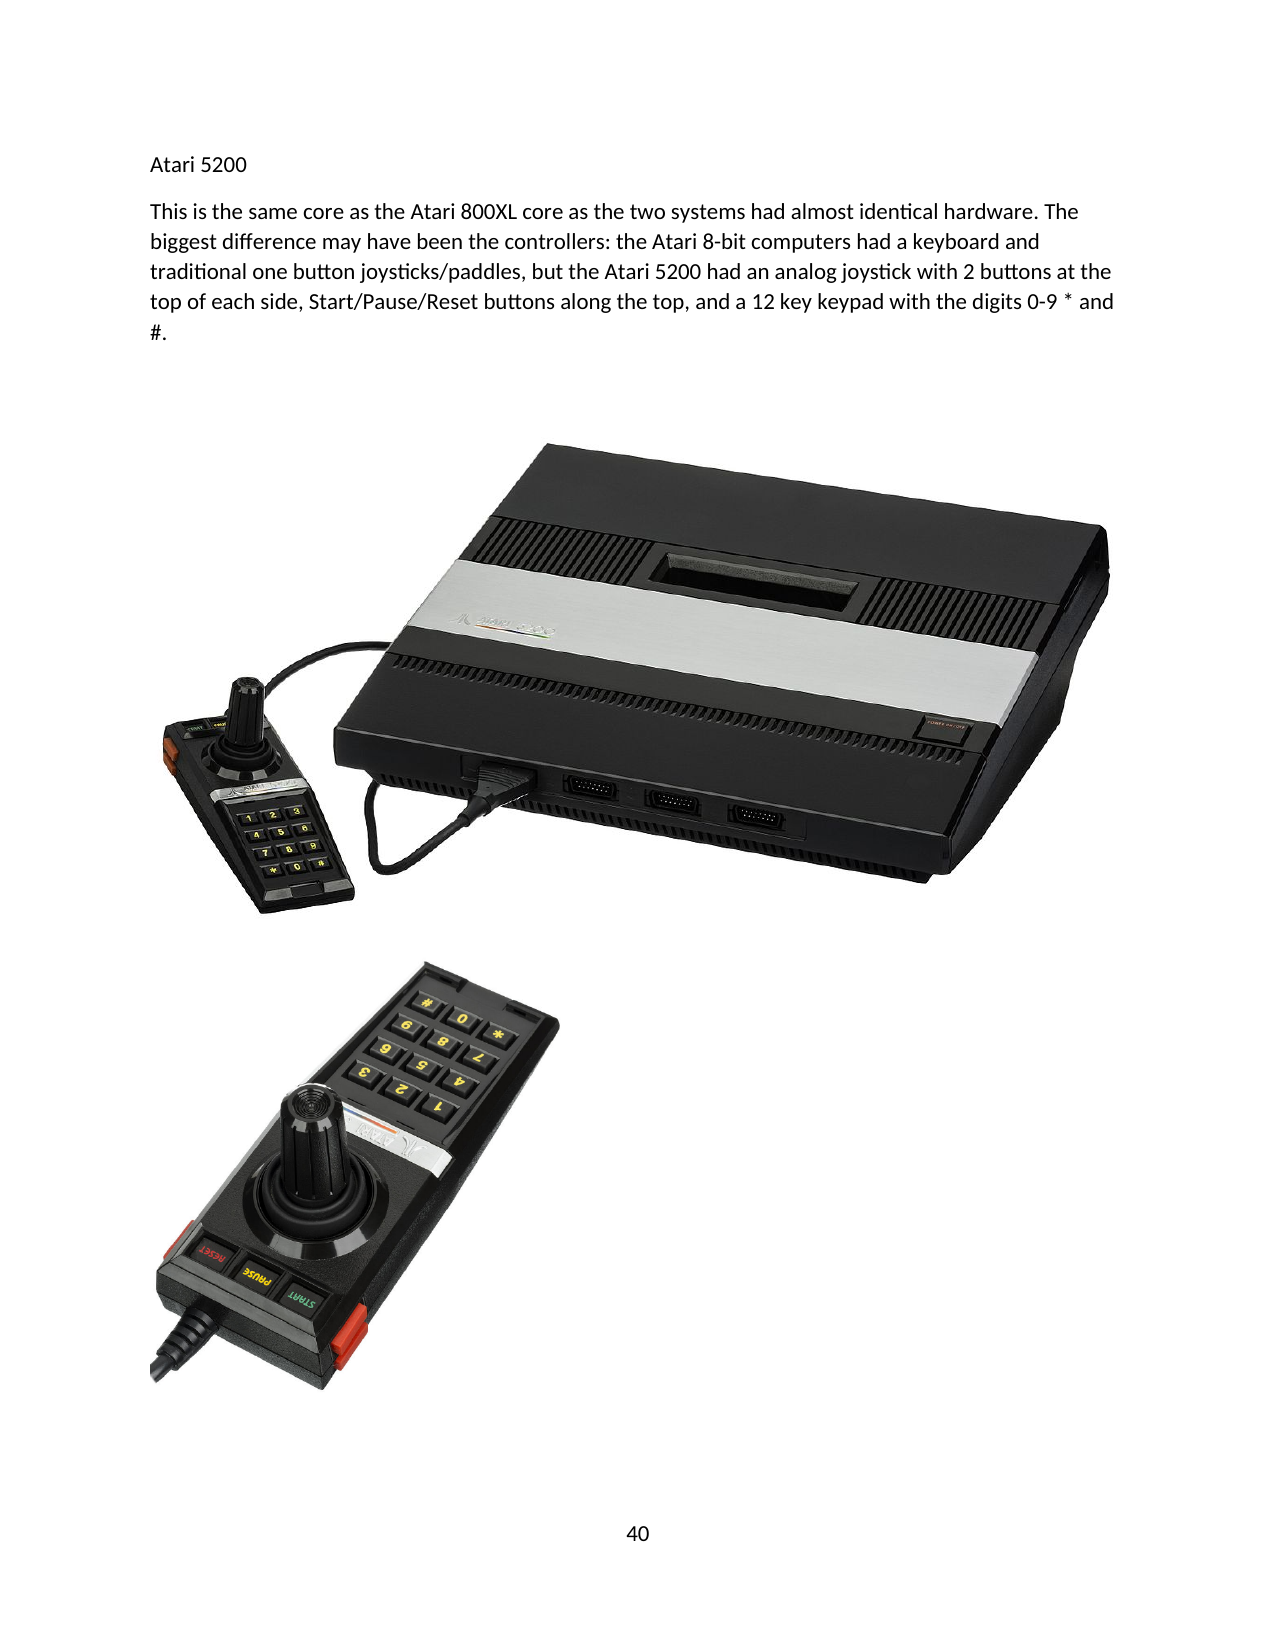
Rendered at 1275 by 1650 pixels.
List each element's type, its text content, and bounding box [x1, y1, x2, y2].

text This is the same core as the Atari 800XL core as the two systems had almost identical hardware. The biggest difference may have been the controllers: the Atari 8-bit computers had a keyboard and traditional one button joysticks/paddles, but the Atari 5200 had an analog joystick with 2 buttons at the top of each side, Start/Pause/Reset buttons along the top, and a 12 key keypad with the digits 0-9 * and #. [150, 197, 1125, 346]
picture [150, 411, 1125, 927]
text Atari 5200 [150, 150, 1125, 178]
picture [150, 945, 574, 1394]
